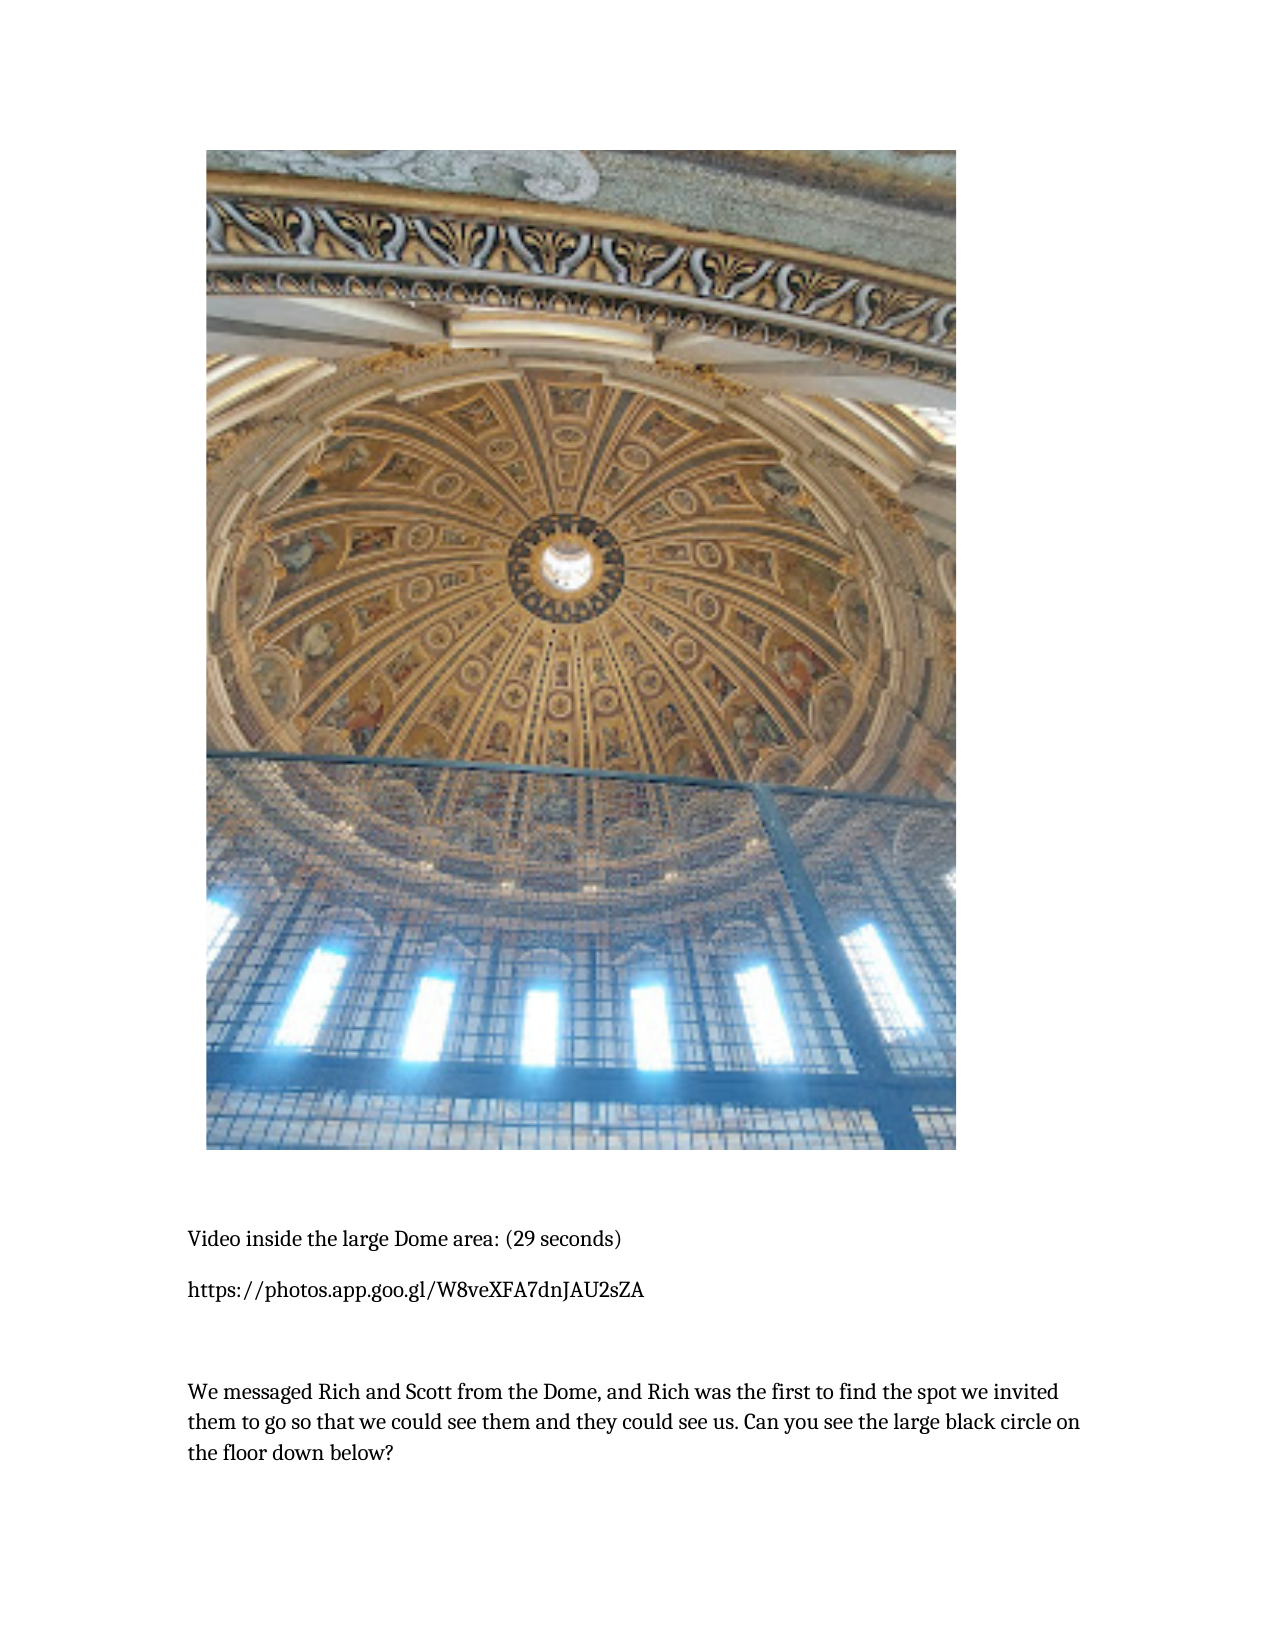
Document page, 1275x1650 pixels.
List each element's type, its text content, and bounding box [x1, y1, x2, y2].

text Video inside the large Dome area: (29 seconds) [187, 1226, 1087, 1252]
text https://photos.app.goo.gl/W8veXFA7dnJAU2sZA [187, 1277, 1087, 1303]
text We messaged Rich and Scott from the Dome, and Rich was the first to find the spot we invited them to go so that we could see them and they could see us. Can you see the large black circle on the floor down below? [187, 1379, 1087, 1466]
picture [206, 150, 957, 1150]
